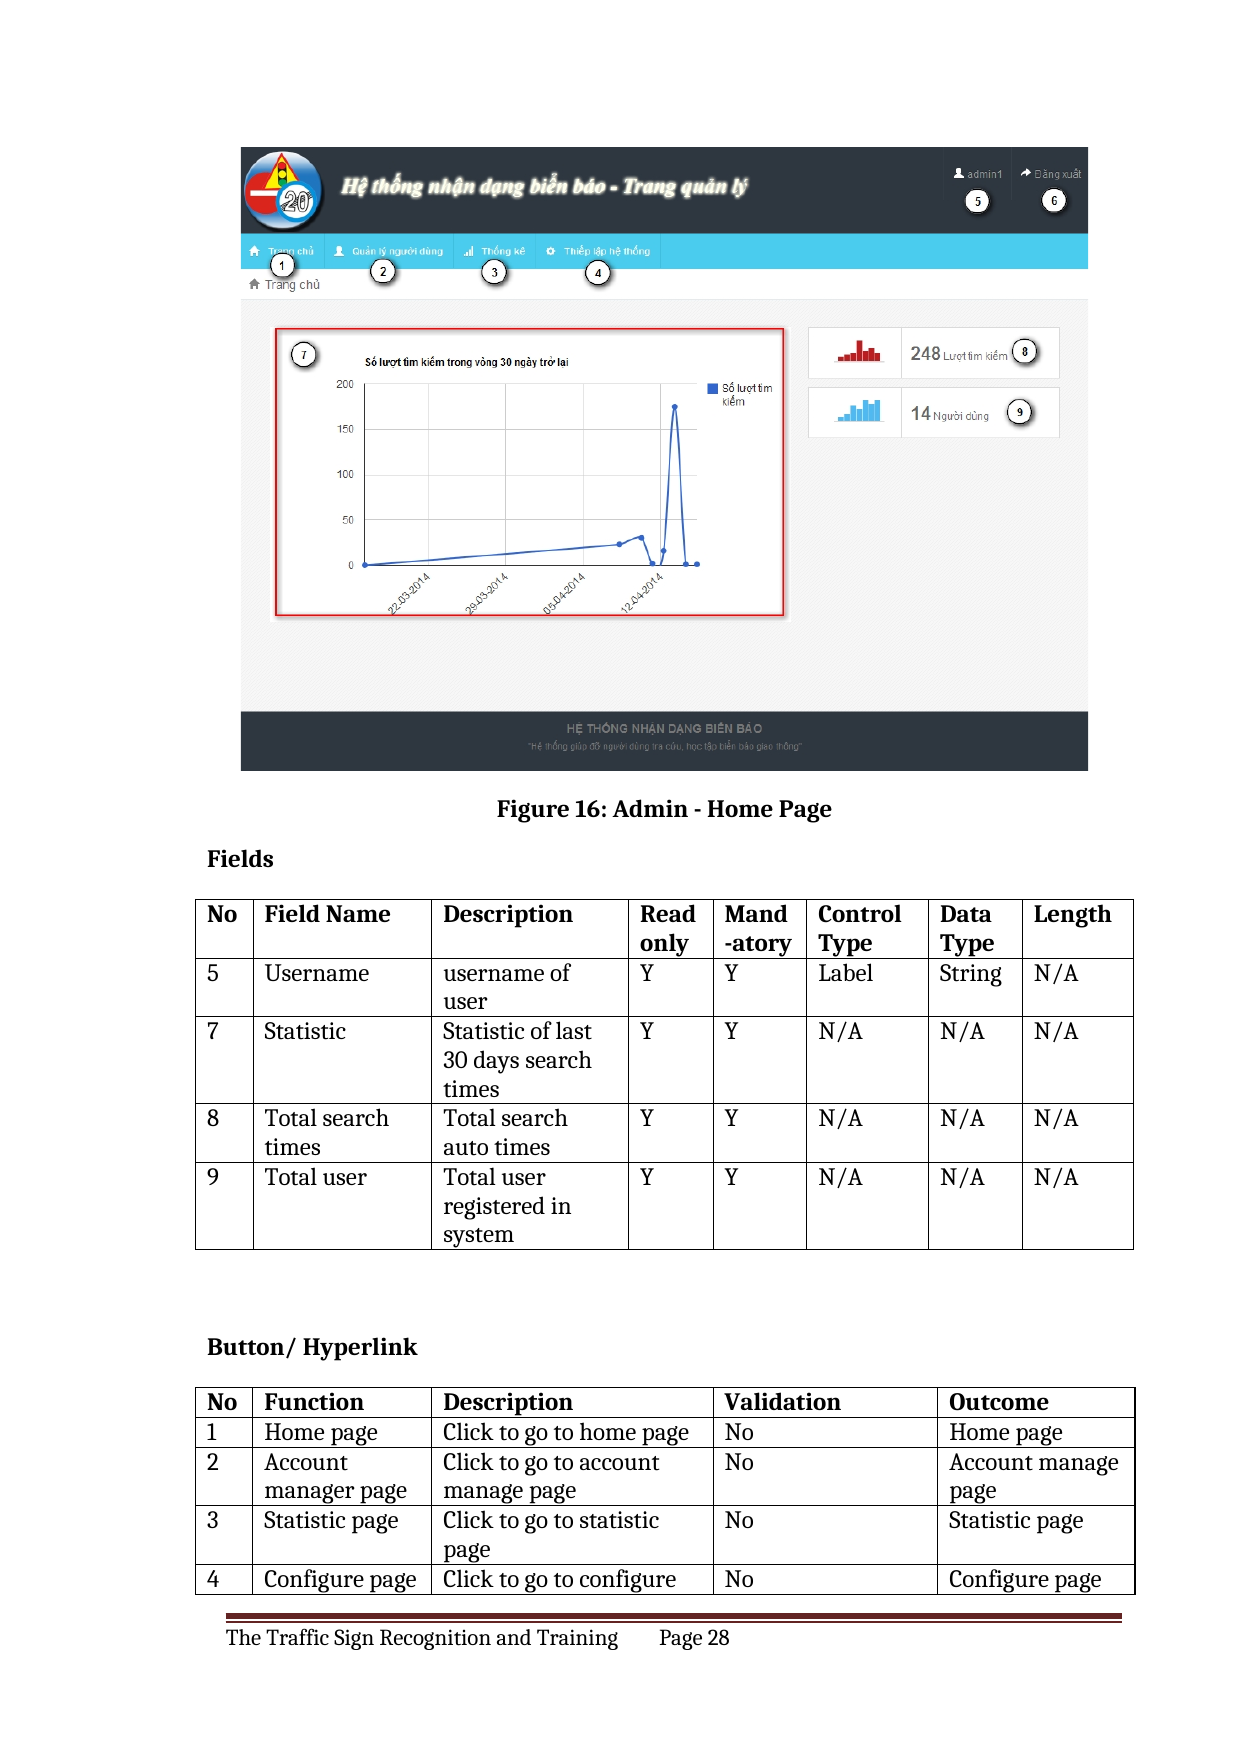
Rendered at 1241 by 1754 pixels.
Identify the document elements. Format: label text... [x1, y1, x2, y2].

table_cell Account manage page [938, 1448, 1134, 1505]
table_cell String [929, 959, 1022, 1016]
table_cell N/A [929, 1104, 1022, 1162]
table_cell N/A [807, 1104, 928, 1162]
table_cell 4 [196, 1565, 252, 1593]
table_cell N/A [807, 1163, 928, 1249]
table_header Mand-atory [714, 900, 806, 957]
table_cell 2 [196, 1448, 252, 1505]
table_cell Y [714, 1104, 806, 1162]
picture [240, 147, 1089, 771]
table_cell N/A [807, 1017, 928, 1103]
table_cell Total user registered in system [432, 1163, 628, 1249]
table_cell N/A [1023, 959, 1133, 1016]
table_cell Y [714, 1163, 806, 1249]
table_cell Statistic [254, 1017, 431, 1103]
table_header Validation [714, 1388, 937, 1417]
table_cell 8 [196, 1104, 253, 1162]
table_cell Total search auto times [432, 1104, 628, 1162]
table_cell Y [629, 1104, 713, 1162]
table_cell No [714, 1506, 937, 1564]
table_cell No [714, 1418, 937, 1447]
table_cell Statistic of last 30 days search times [432, 1017, 628, 1103]
table_cell Configure page [938, 1565, 1134, 1593]
table_cell username of user [432, 959, 628, 1016]
table_cell Y [714, 1017, 806, 1103]
table_cell N/A [1023, 1017, 1133, 1103]
table_cell N/A [1023, 1163, 1133, 1249]
table_cell Configure page [253, 1565, 431, 1593]
table_cell 1 [196, 1418, 252, 1447]
table_header Length [1023, 900, 1133, 957]
table_cell No [714, 1565, 937, 1593]
table_cell Username [254, 959, 431, 1016]
table_header Outcome [938, 1388, 1134, 1417]
table_cell Y [714, 959, 806, 1016]
table_cell Click to go to statistic page [432, 1506, 713, 1564]
table_header Description [432, 1388, 713, 1417]
table_cell Total search times [254, 1104, 431, 1162]
table_cell 3 [196, 1506, 252, 1564]
table_cell Y [629, 959, 713, 1016]
table_cell Y [629, 1017, 713, 1103]
table_header No [196, 900, 253, 957]
table_cell Home page [938, 1418, 1134, 1447]
table_cell Statistic page [253, 1506, 431, 1564]
table_cell Y [629, 1163, 713, 1249]
table_cell 7 [196, 1017, 253, 1103]
table_cell Click to go to account manage page [432, 1448, 713, 1505]
table_cell Statistic page [938, 1506, 1134, 1564]
table_header Data Type [929, 900, 1022, 957]
table_header Field Name [254, 900, 431, 957]
table_cell No [714, 1448, 937, 1505]
table_header Description [432, 900, 628, 957]
table_cell N/A [929, 1017, 1022, 1103]
table_header No [196, 1388, 252, 1417]
table_cell Account manager page [253, 1448, 431, 1505]
table_cell 5 [196, 959, 253, 1016]
table_cell Click to go to home page [432, 1418, 713, 1447]
table_cell 9 [196, 1163, 253, 1249]
table_header Read only [629, 900, 713, 957]
text Button/ Hyperlink [207, 1333, 1122, 1362]
table_cell Label [807, 959, 928, 1016]
table_cell Total user [254, 1163, 431, 1249]
table_cell N/A [1023, 1104, 1133, 1162]
table_cell Home page [253, 1418, 431, 1447]
table_cell N/A [929, 1163, 1022, 1249]
text Fields [207, 845, 1122, 874]
table_header Control Type [807, 900, 928, 957]
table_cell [432, 1565, 713, 1593]
table_header Function [253, 1388, 431, 1417]
